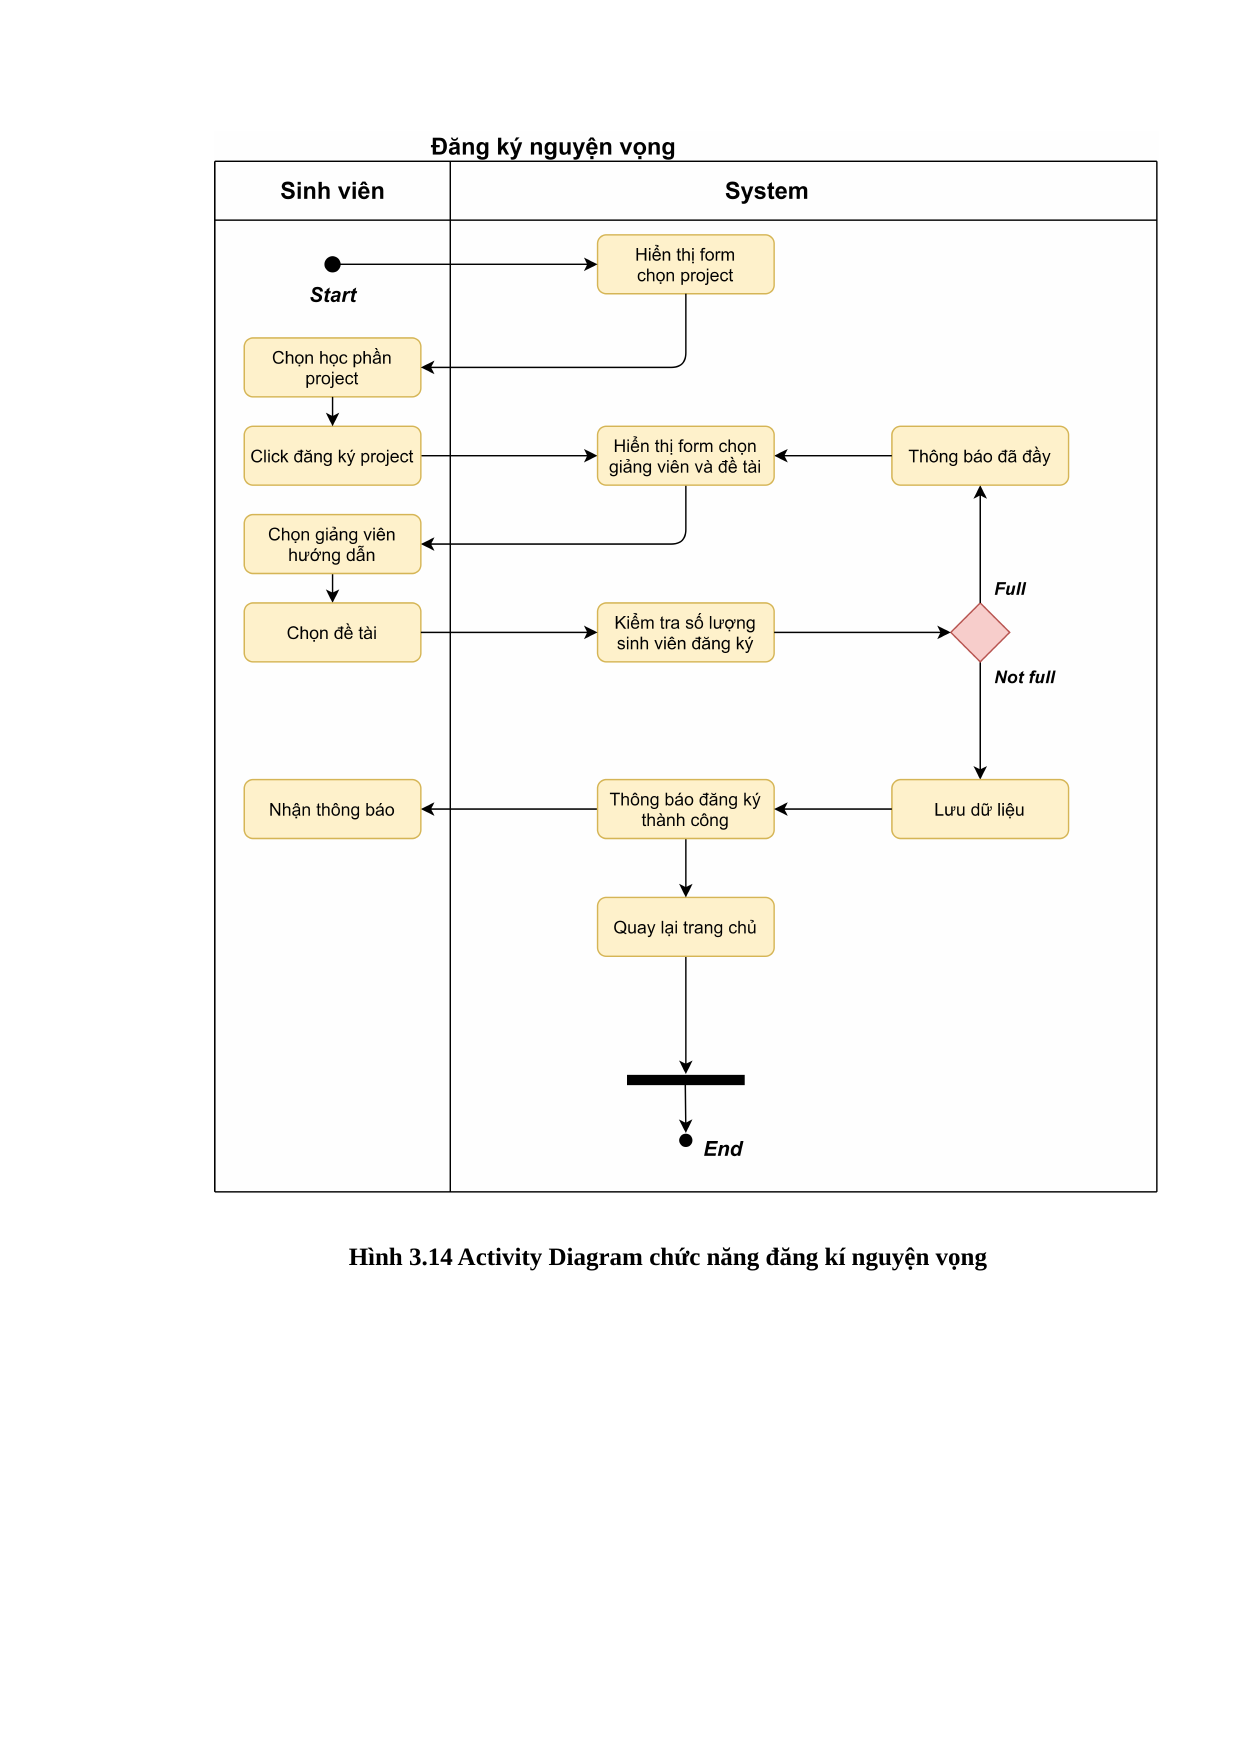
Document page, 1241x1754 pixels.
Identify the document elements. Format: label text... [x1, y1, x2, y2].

picture [214, 131, 1159, 1194]
